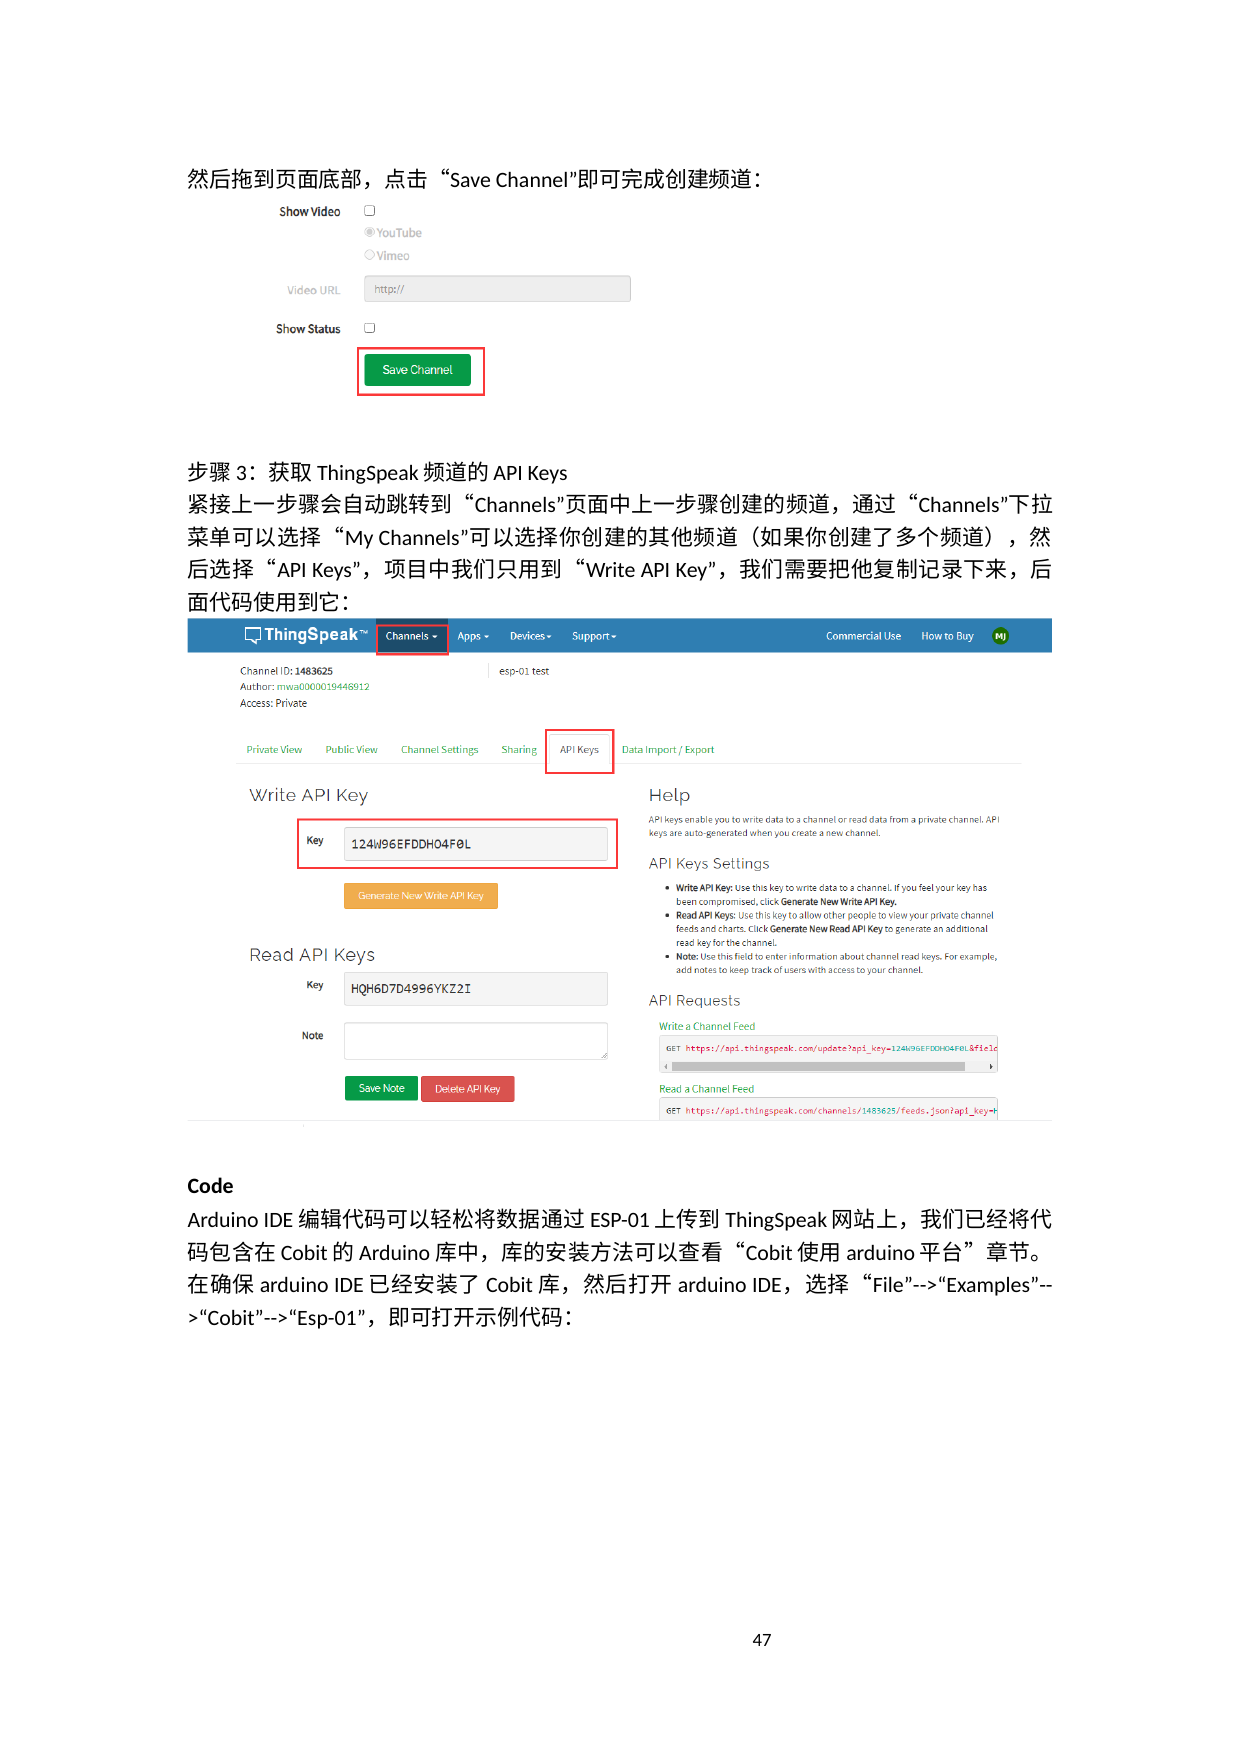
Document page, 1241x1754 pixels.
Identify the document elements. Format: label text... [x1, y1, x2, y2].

text 然后拖到页面底部，点击“Save Channel”即可完成创建频道： [187, 162, 1053, 194]
text 步骤3：获取ThingSpeak频道的API Keys [187, 454, 1053, 487]
picture [187, 194, 1053, 416]
text Code [187, 1169, 1053, 1202]
text 紧接上一步骤会自动跳转到“Channels”页面中上一步骤创建的频道，通过“Channels”下拉菜单可以选择“My Channels”可以选择你创建的其他频道（如果你创建了多个频道），然后选择“API Keys”，项目中我们只用到“Write API Key”，我们需要把他复制记录下来，后面代码使用到它： [187, 487, 1053, 617]
picture [187, 617, 1052, 1127]
text Arduino IDE编辑代码可以轻松将数据通过ESP-01上传到ThingSpeak网站上，我们已经将代码包含在Cobit的Arduino库中，库的安装方法可以查看“Cobit使用arduino平台”章节。在确保arduino IDE已经安装了Cobit库，然后打开arduino IDE，选择“File”-->“Examples”-->“Cobit”-->“Esp-01”，即可打开示例代码： [187, 1202, 1053, 1332]
